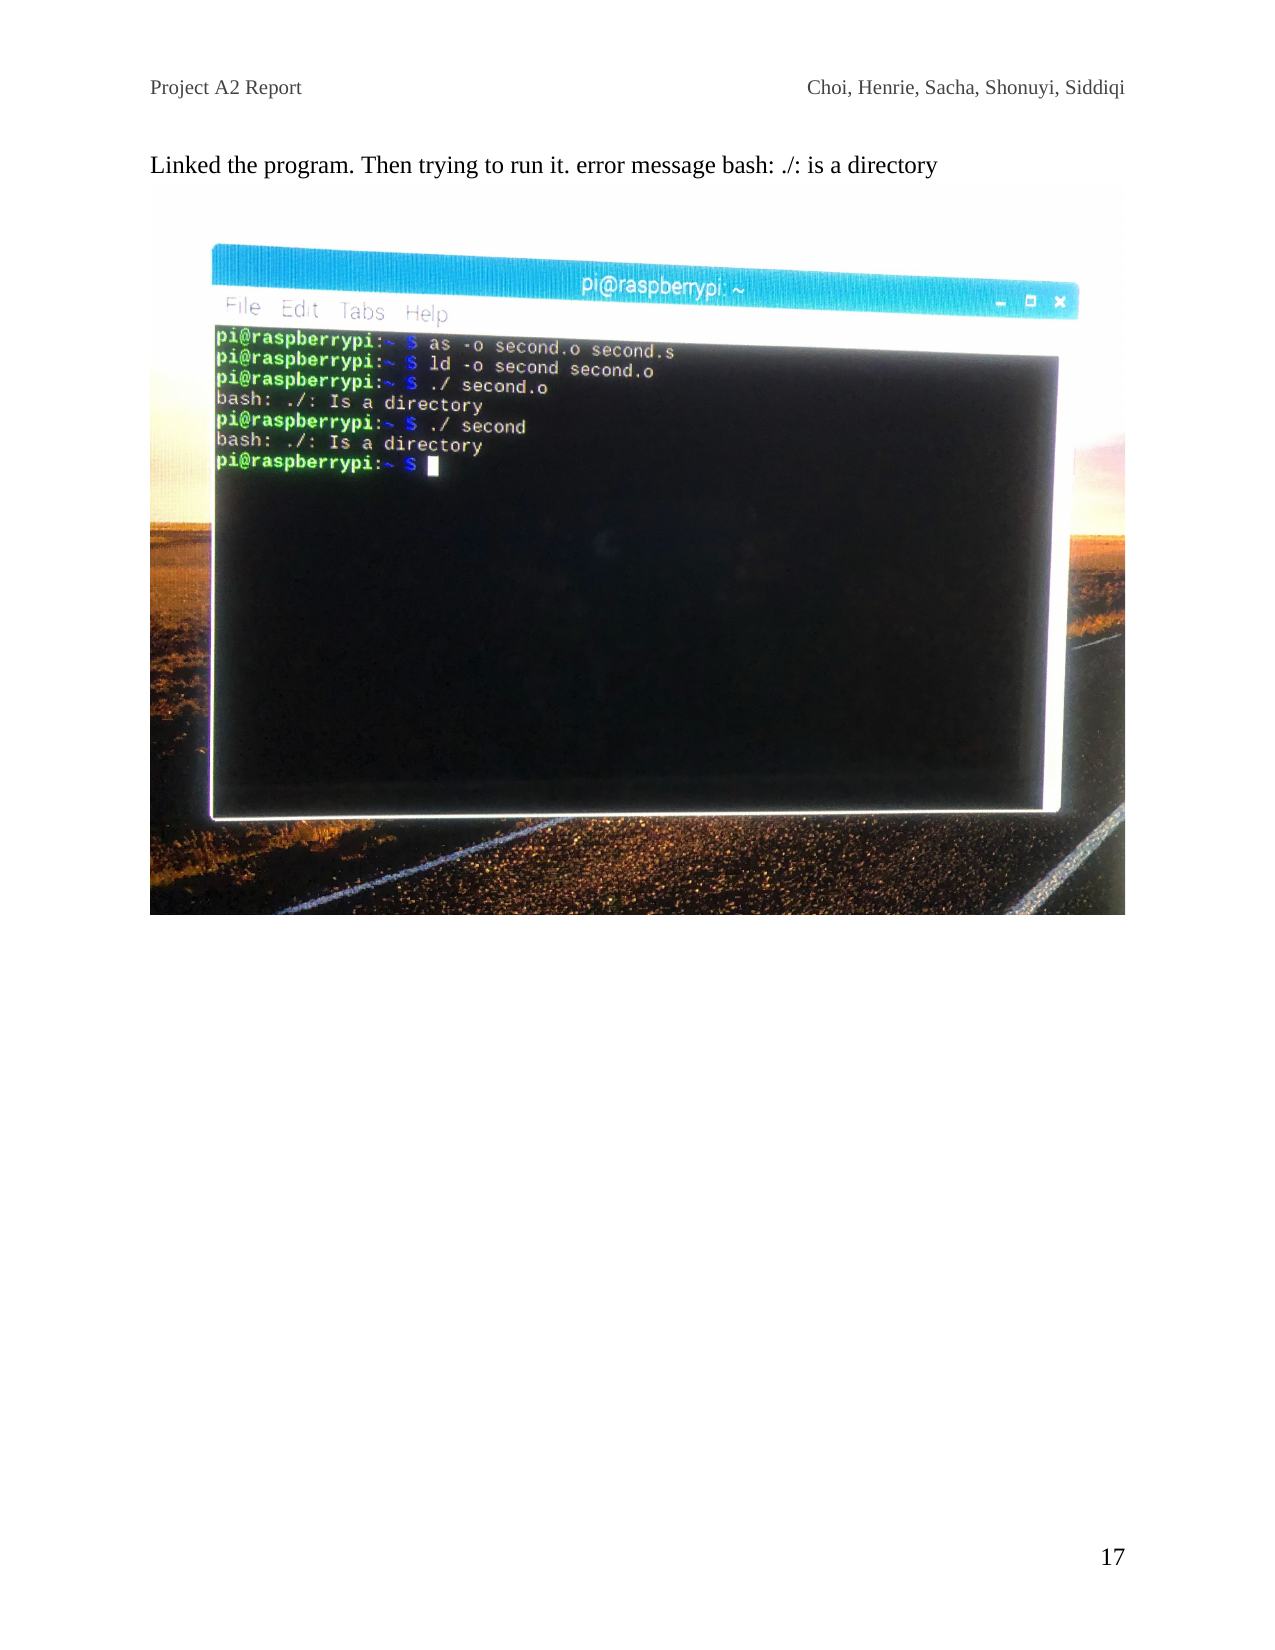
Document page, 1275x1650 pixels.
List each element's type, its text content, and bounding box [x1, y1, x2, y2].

picture [150, 183, 1125, 915]
text Linked the program. Then trying to run it. error message bash: ./: is a directory [150, 150, 1125, 179]
